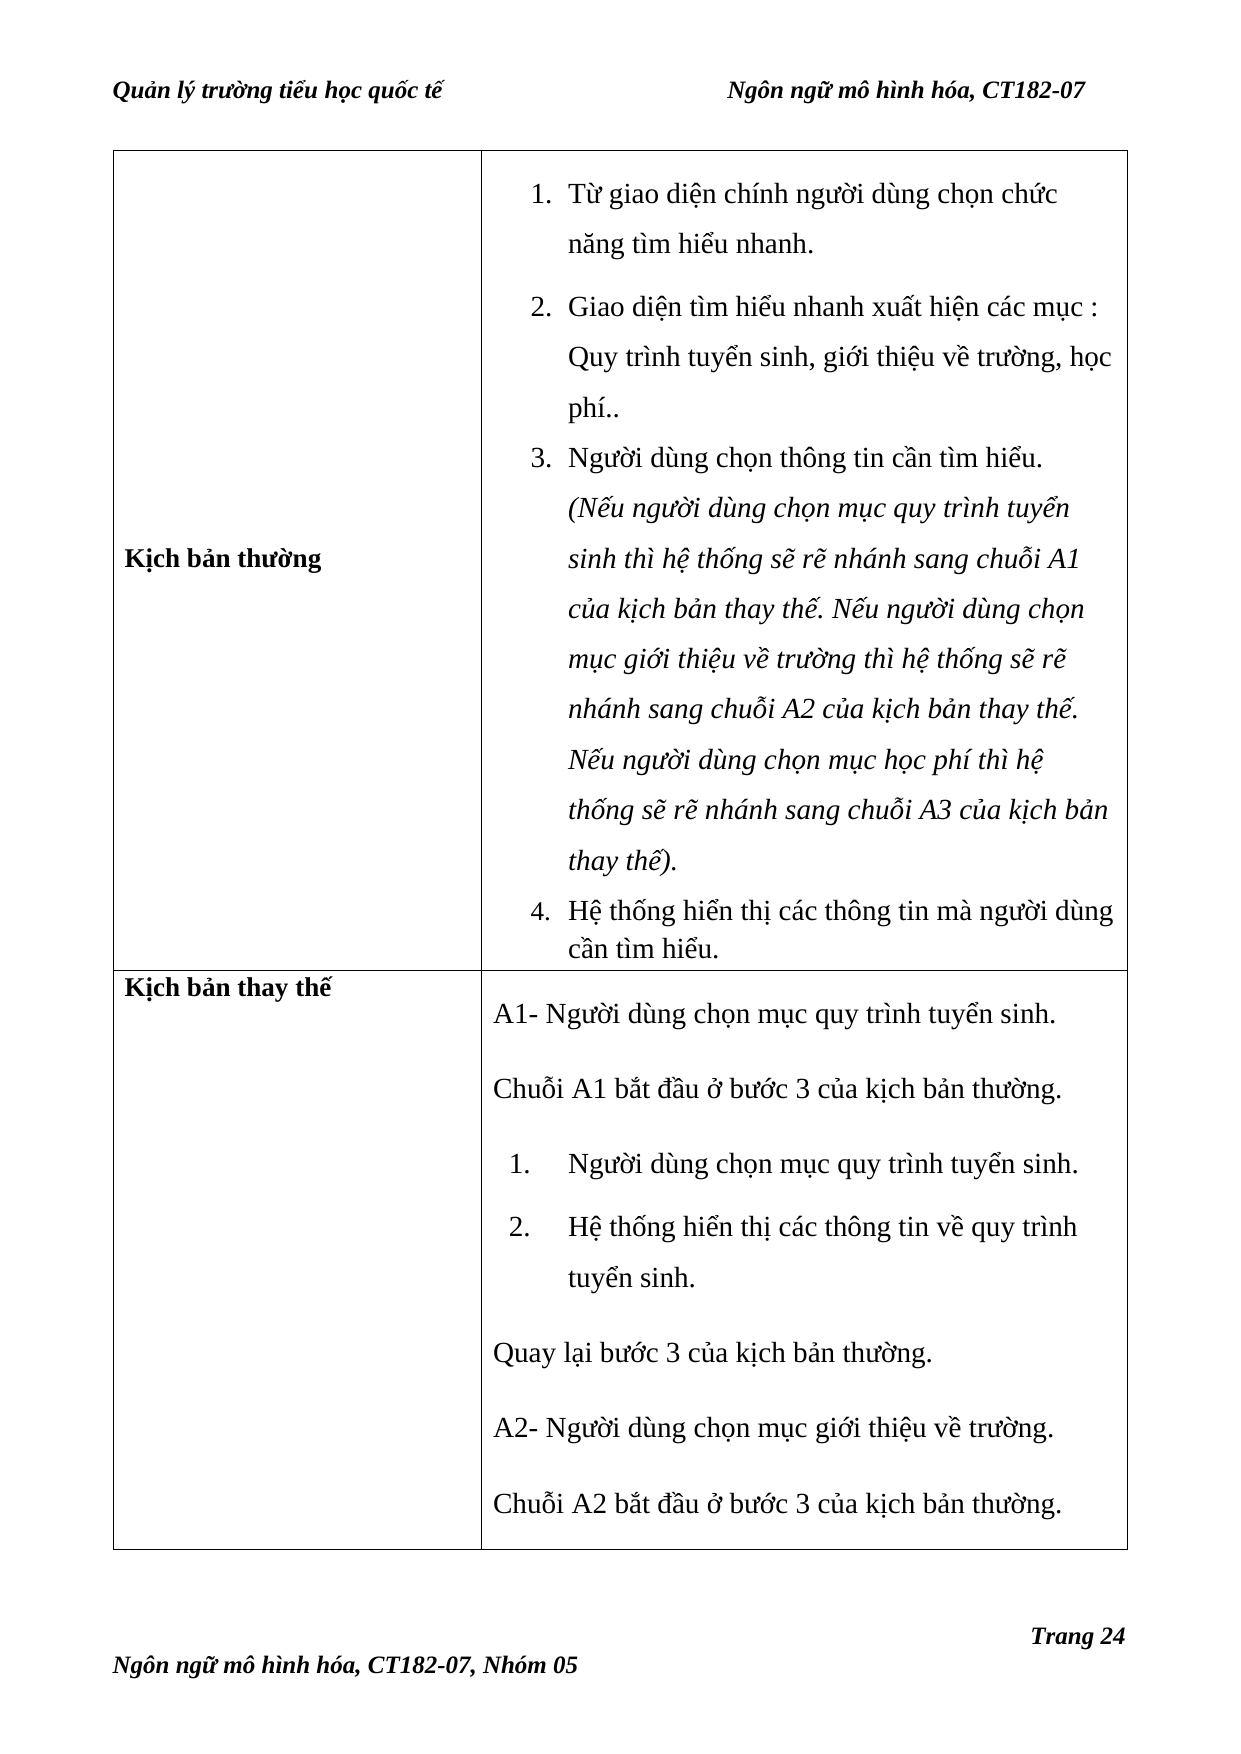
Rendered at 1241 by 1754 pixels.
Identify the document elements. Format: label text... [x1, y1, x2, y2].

table_cell Kịch bản thay thế [114, 971, 481, 1548]
table_cell Kịch bản thường [114, 151, 481, 970]
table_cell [482, 971, 1127, 1548]
table_cell Từ giao diện chính người dùng chọn chức năng tìm hiểu nhanh. Giao diện tìm hiểu nhanh xuất hiện các mục : Quy trình tuyển sinh, giới thiệu về trường, học phí.. Người dùng chọn thông tin cần tìm hiểu. (Nếu người dùng chọn mục quy trình tuyển sinh thì hệ thống sẽ rẽ nhánh sang chuỗi A1 của kịch bản thay thế. Nếu người dùng chọn mục giới thiệu về trường thì hệ thống sẽ rẽ nhánh sang chuỗi A2 của kịch bản thay thế. Nếu người dùng chọn mục học phí thì hệ thống sẽ rẽ nhánh sang chuỗi A3 của kịch bản thay thế). Hệ thống hiển thị các thông tin mà người dùng cần tìm hiểu. [482, 151, 1127, 970]
